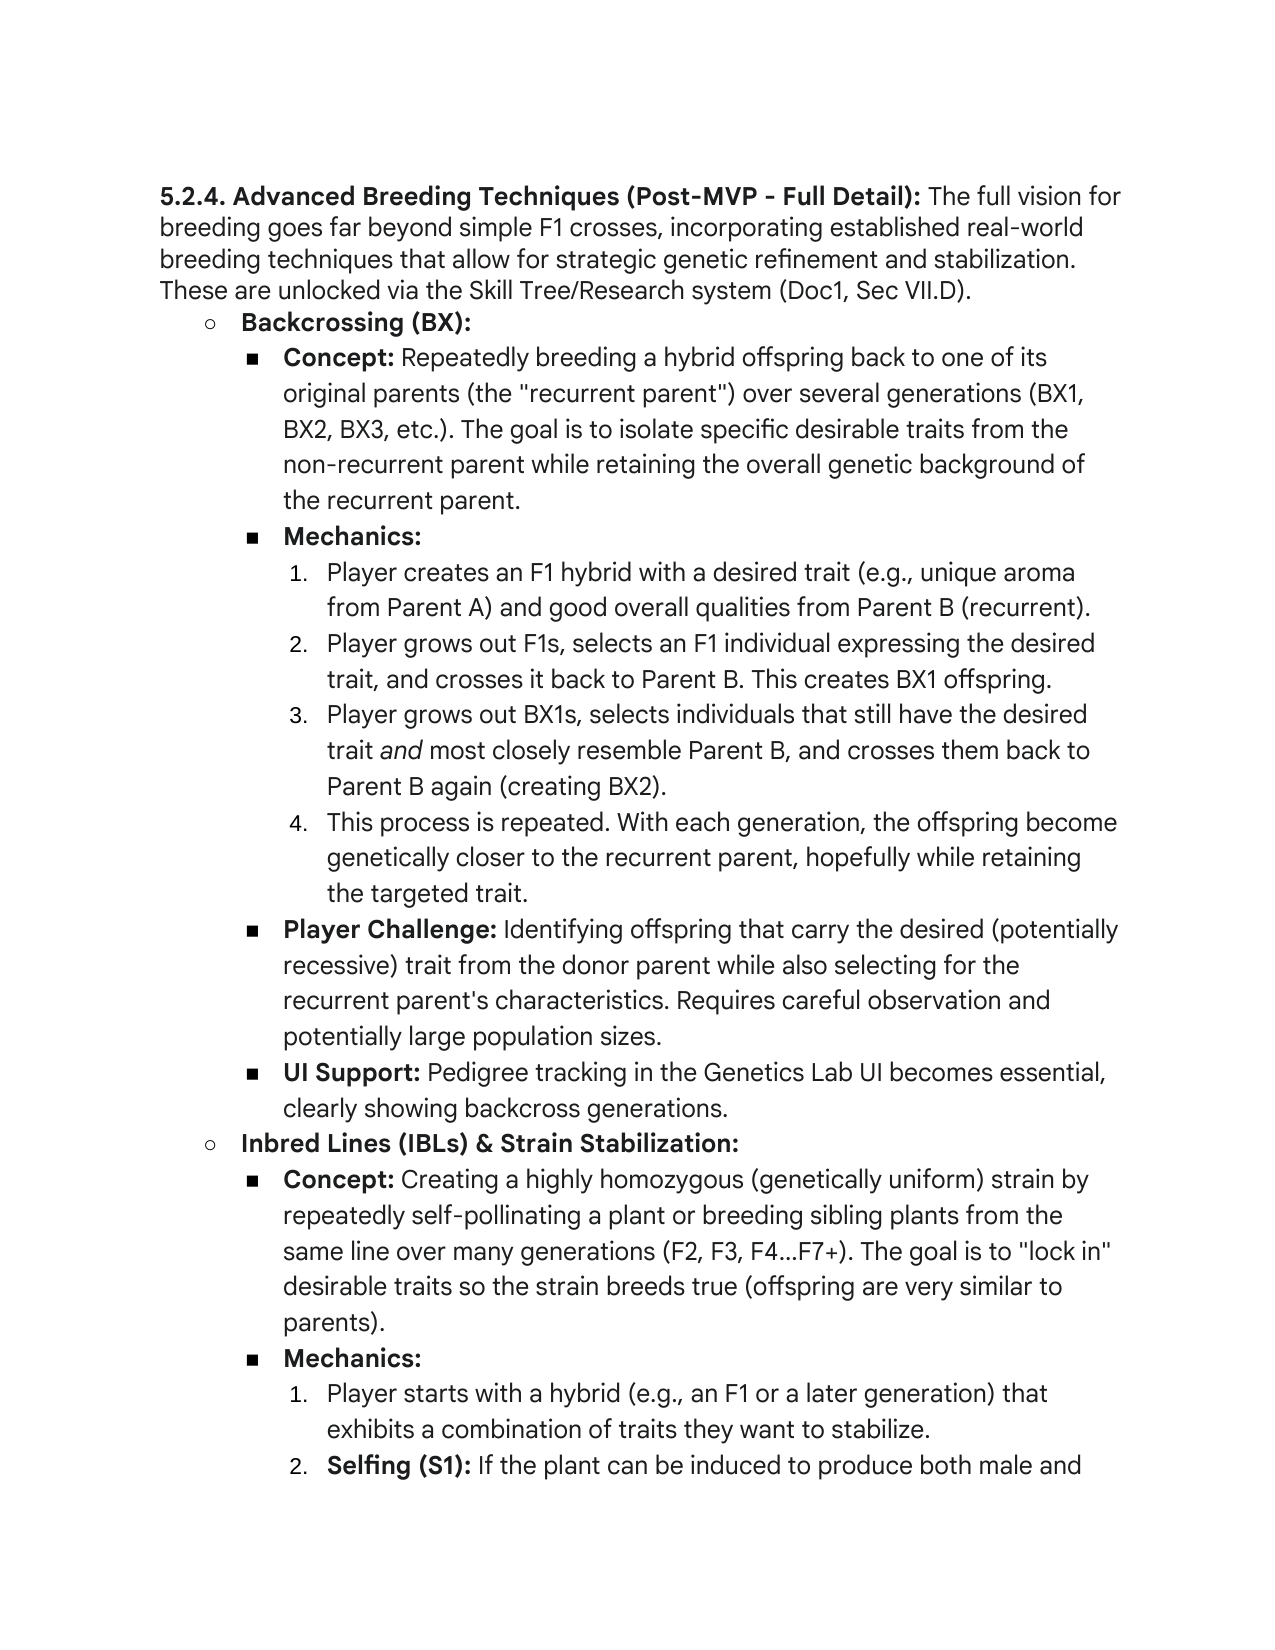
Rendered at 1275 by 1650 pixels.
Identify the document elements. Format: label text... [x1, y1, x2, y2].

list Backcrossing (BX): [203, 307, 1125, 338]
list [289, 1450, 1125, 1481]
list Player grows out BX1s, selects individuals that still have the desired trait and most closely resemble Parent B, and crosses them back to Parent B again (creating BX2). [289, 700, 1125, 803]
list Player creates an F1 hybrid with a desired trait (e.g., unique aroma from Parent A) and good overall qualities from Parent B (recurrent). [289, 557, 1125, 624]
list Concept: Repeatedly breeding a hybrid offspring back to one of its original parents (the "recurrent parent") over several generations (BX1, BX2, BX3, etc.). The goal is to isolate specific desirable traits from the non-recurrent parent while retaining the overall genetic background of the recurrent parent. [245, 342, 1125, 517]
list Mechanics: [245, 521, 1125, 552]
list UI Support: Pedigree tracking in the Genetics Lab UI becomes essential, clearly showing backcross generations. [245, 1057, 1125, 1124]
text 5.2.4. Advanced Breeding Techniques (Post-MVP - Full Detail): The full vision for breeding goes far beyond simple F1 crosses, incorporating established real-world breeding techniques that allow for strategic genetic refinement and stabilization. These are unlocked via the Skill Tree/Research system (Doc1, Sec VII.D). [159, 181, 1125, 307]
list Inbred Lines (IBLs) & Strain Stabilization: [203, 1128, 1125, 1160]
list Player starts with a hybrid (e.g., an F1 or a later generation) that exhibits a combination of traits they want to stabilize. [289, 1379, 1125, 1446]
list This process is repeated. With each generation, the offspring become genetically closer to the recurrent parent, hopefully while retaining the targeted trait. [289, 807, 1125, 910]
list Player grows out F1s, selects an F1 individual expressing the desired trait, and crosses it back to Parent B. This creates BX1 offspring. [289, 628, 1125, 695]
list Mechanics: [245, 1343, 1125, 1374]
list Concept: Creating a highly homozygous (genetically uniform) strain by repeatedly self-pollinating a plant or breeding sibling plants from the same line over many generations (F2, F3, F4...F7+). The goal is to "lock in" desirable traits so the strain breeds true (offspring are very similar to parents). [245, 1164, 1125, 1338]
list Player Challenge: Identifying offspring that carry the desired (potentially recessive) trait from the donor parent while also selecting for the recurrent parent's characteristics. Requires careful observation and potentially large population sizes. [245, 914, 1125, 1053]
